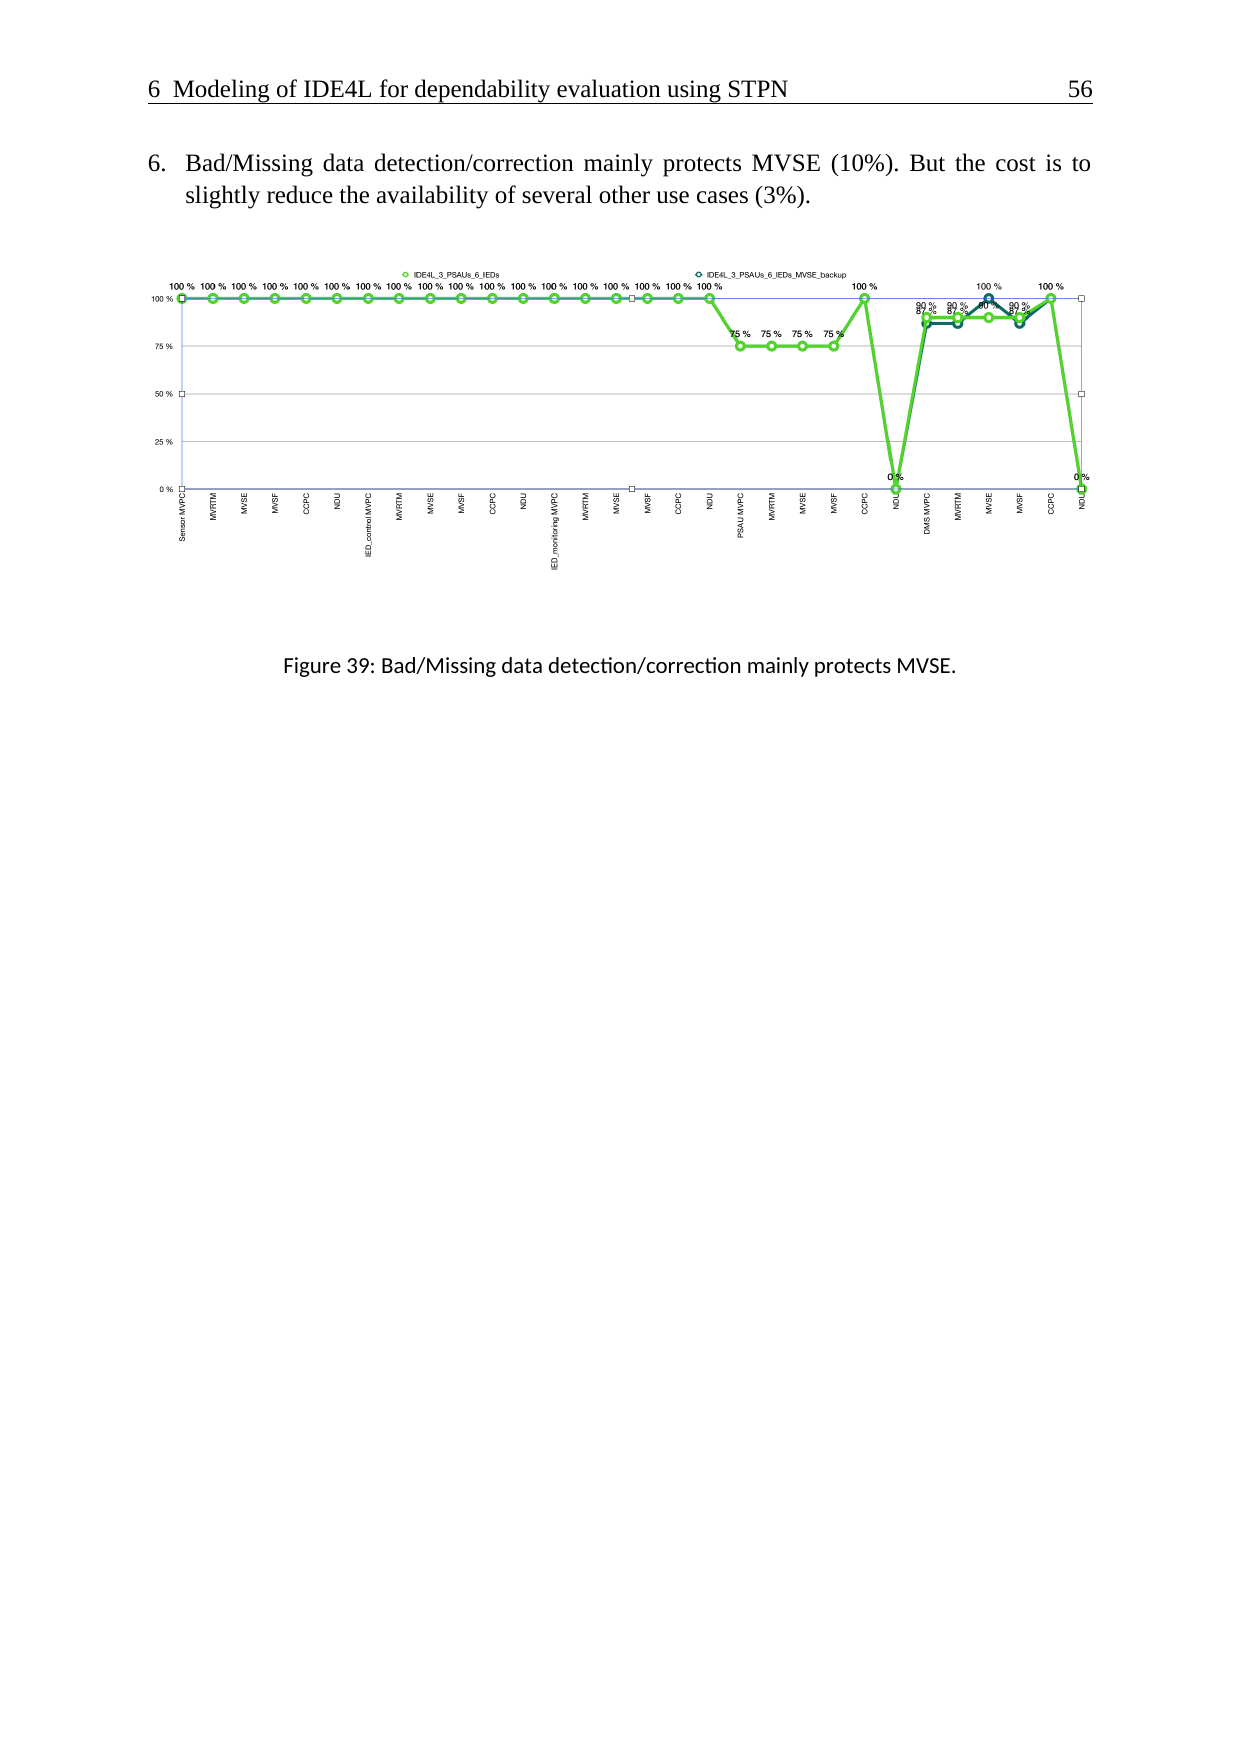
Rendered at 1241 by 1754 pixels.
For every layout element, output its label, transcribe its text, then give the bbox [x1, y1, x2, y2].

list Bad/Missing data detection/correction mainly protects MVSE (10%). But the cost is to slightly reduce the availability of several other use cases (3%). [148, 148, 1093, 209]
picture [147, 267, 1092, 573]
text Figure 39: Bad/Missing data detection/correction mainly protects MVSE. [148, 651, 1093, 679]
